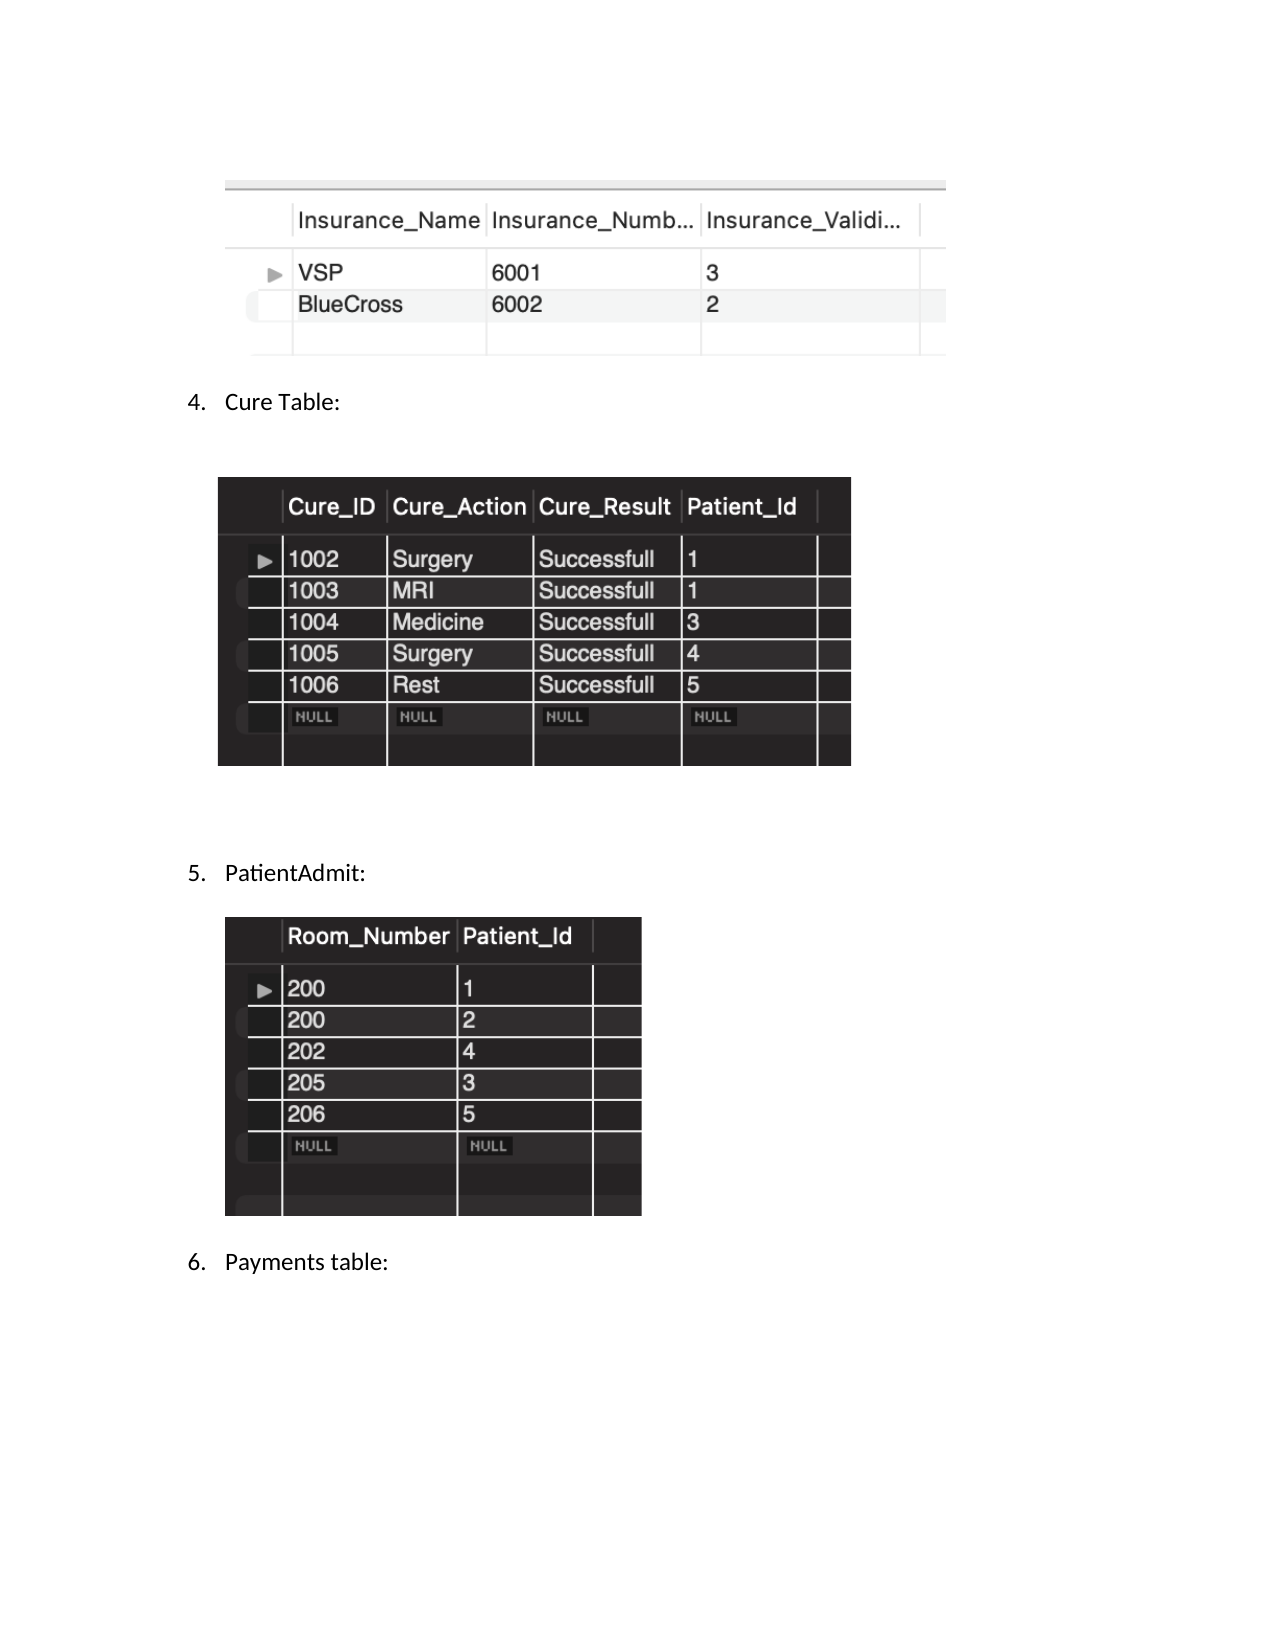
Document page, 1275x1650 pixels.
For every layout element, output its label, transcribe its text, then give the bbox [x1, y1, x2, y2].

list Cure Table: [187, 386, 1125, 417]
picture [225, 180, 946, 356]
picture [225, 917, 642, 1216]
list Payments table: [187, 1246, 1125, 1277]
list PatientAdmit: [187, 857, 1125, 887]
picture [217, 477, 852, 766]
